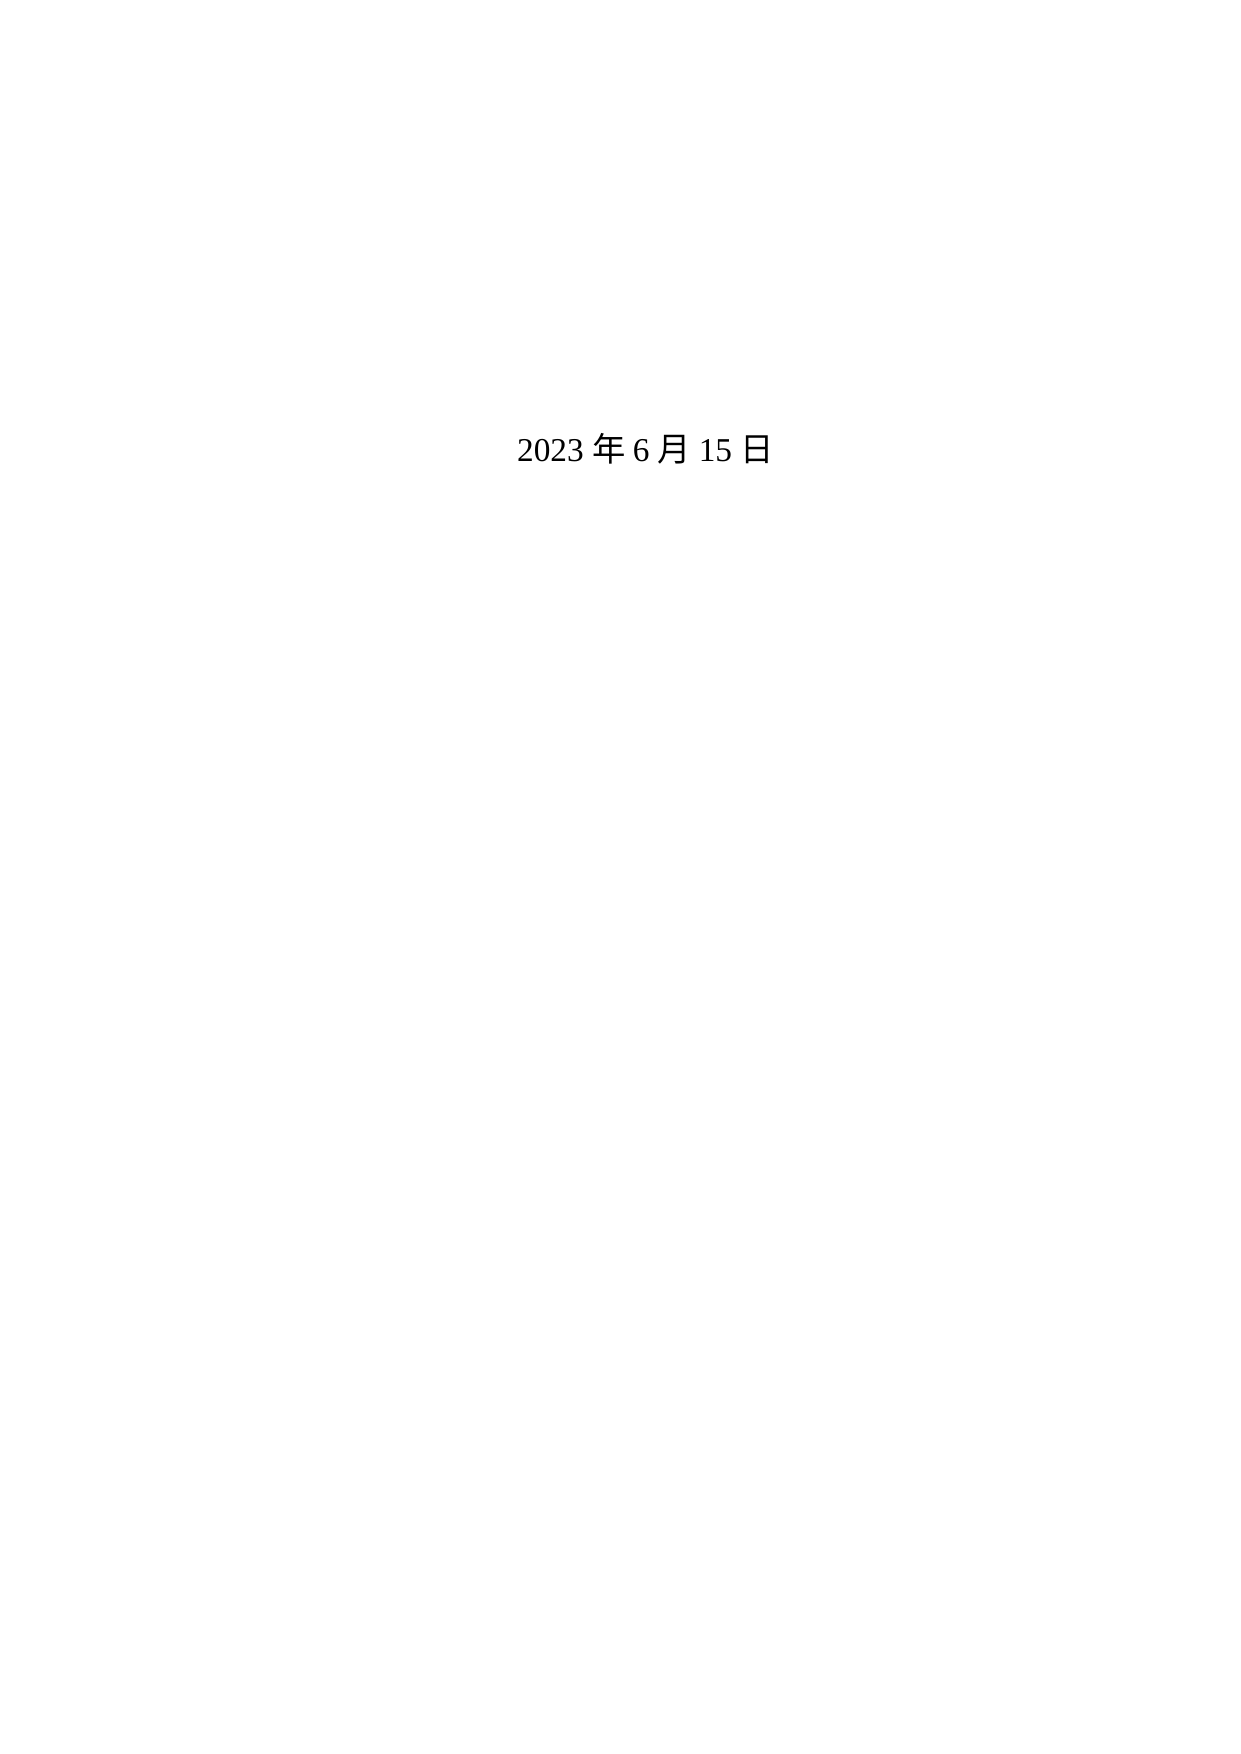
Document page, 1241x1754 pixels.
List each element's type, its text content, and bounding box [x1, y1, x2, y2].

text 2023 年 6 月 15 日 [187, 414, 1053, 479]
